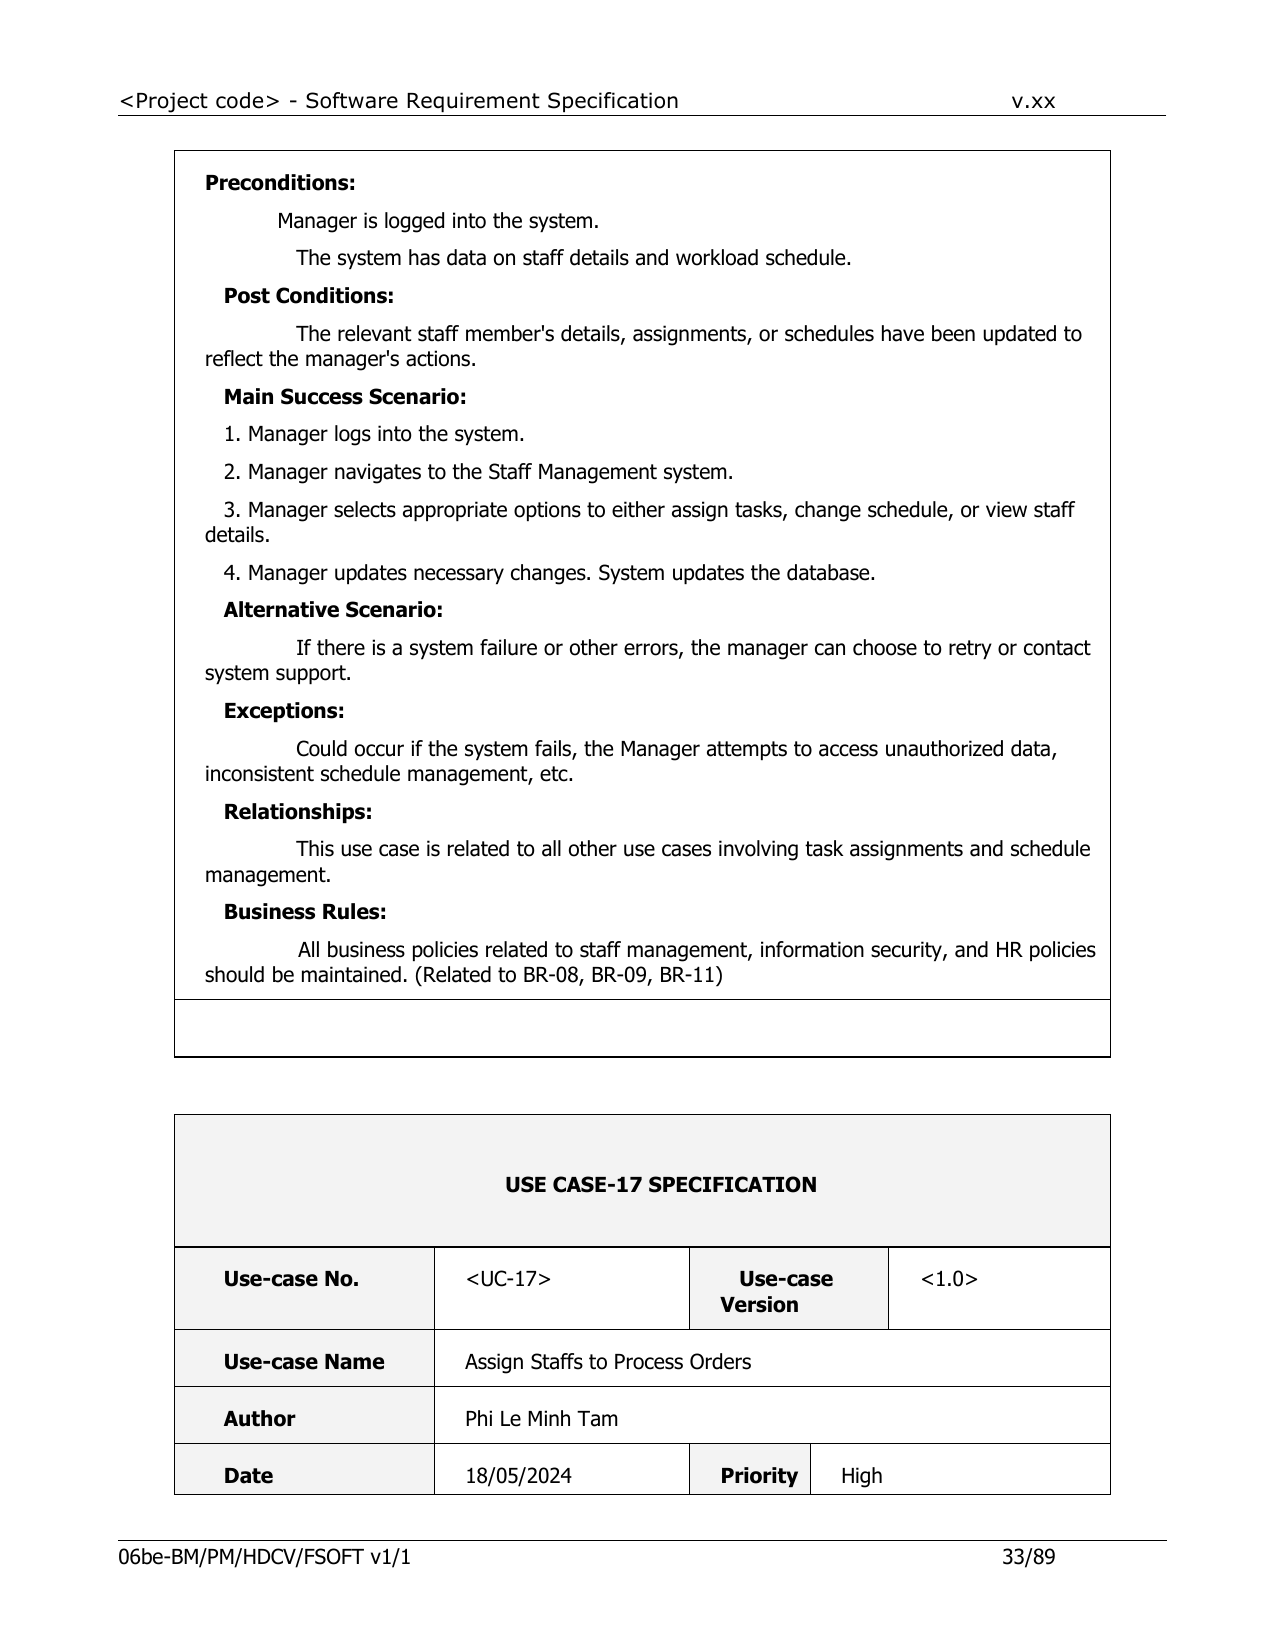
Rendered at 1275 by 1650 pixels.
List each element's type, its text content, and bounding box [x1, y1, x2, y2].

table_cell Author [175, 1387, 434, 1443]
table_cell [175, 151, 1110, 999]
table_cell Priority [690, 1444, 810, 1494]
table_cell Phi Le Minh Tam [435, 1387, 1110, 1443]
table_cell [175, 1000, 1110, 1056]
table_cell <1.0> [889, 1248, 1110, 1329]
table_header USE CASE-17 SPECIFICATION [175, 1115, 1110, 1246]
table_cell High [811, 1444, 1110, 1494]
table_cell Date [175, 1444, 434, 1494]
table_cell Use-case Version [690, 1248, 888, 1329]
table_cell Assign Staffs to Process Orders [435, 1330, 1110, 1386]
table_cell <UC-17> [435, 1248, 689, 1329]
table_cell Use-case No. [175, 1248, 434, 1329]
table_cell Use-case Name [175, 1330, 434, 1386]
table_cell 18/05/2024 [435, 1444, 689, 1494]
